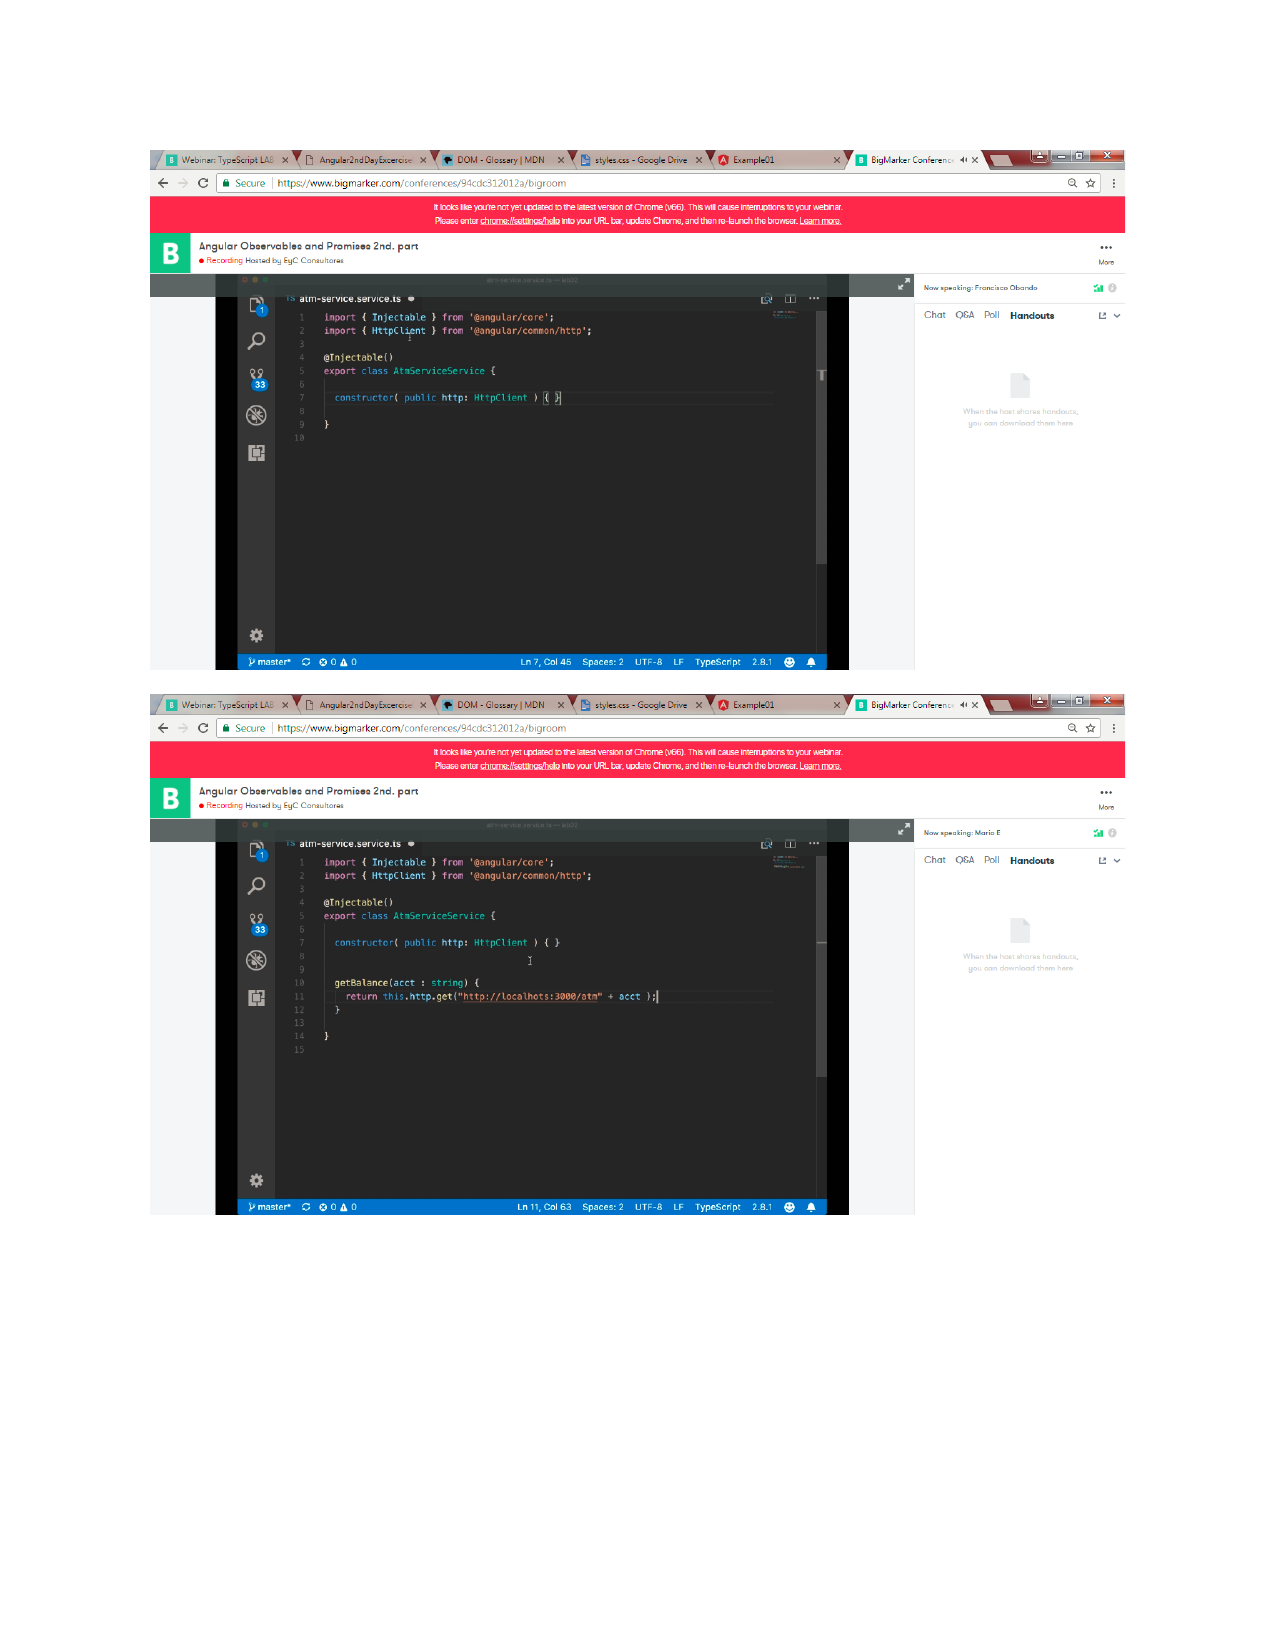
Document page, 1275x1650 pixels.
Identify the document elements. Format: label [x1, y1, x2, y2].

picture [150, 694, 1125, 1215]
picture [150, 150, 1125, 670]
